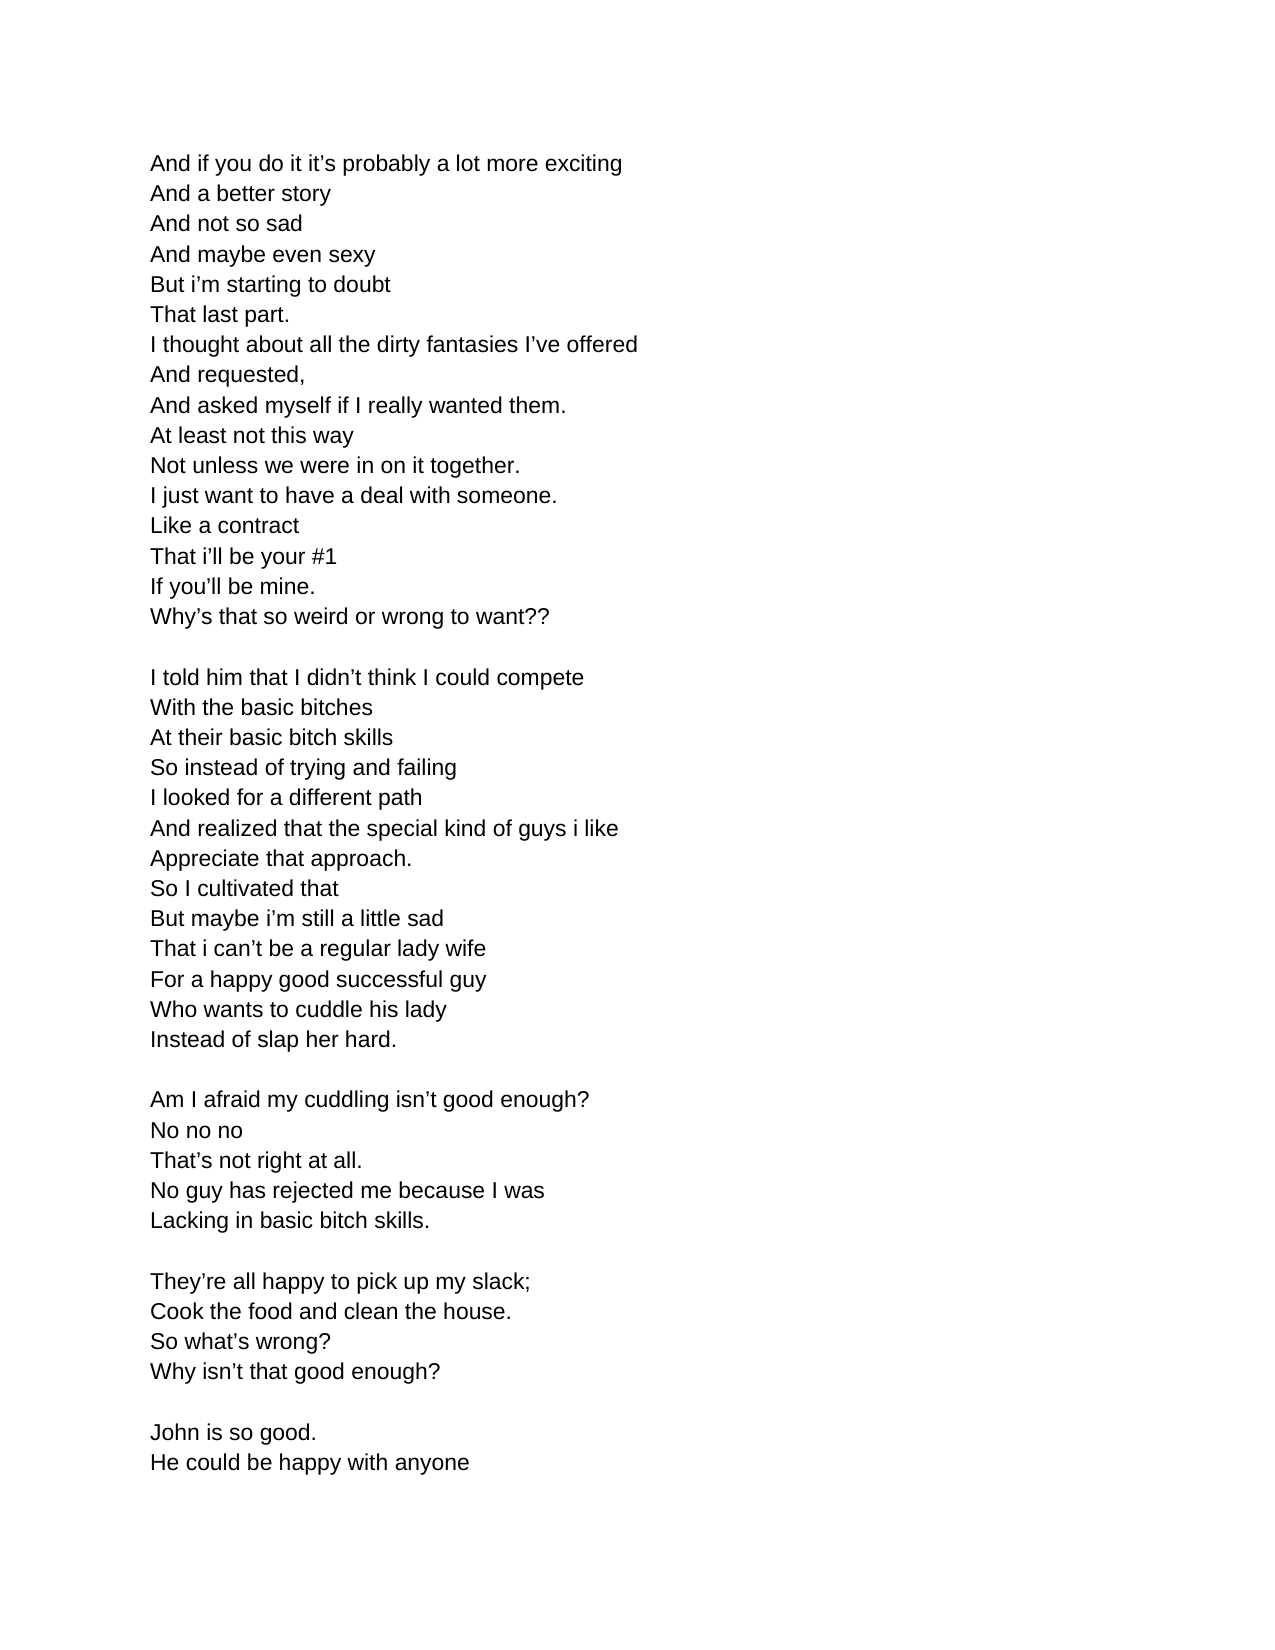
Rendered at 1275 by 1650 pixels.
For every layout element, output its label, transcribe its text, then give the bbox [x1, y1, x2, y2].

text No no no [150, 1117, 1125, 1143]
text Cook the food and clean the house. [150, 1298, 1125, 1324]
text No guy has rejected me because I was [150, 1177, 1125, 1203]
text So I cultivated that [150, 875, 1125, 901]
text For a happy good successful guy [150, 966, 1125, 992]
text I told him that I didn’t think I could compete [150, 663, 1125, 690]
text I just want to have a deal with someone. [150, 482, 1125, 509]
text Lacking in basic bitch skills. [150, 1207, 1125, 1234]
text So what’s wrong? [150, 1328, 1125, 1354]
text At least not this way [150, 422, 1125, 448]
text That i’ll be your #1 [150, 543, 1125, 569]
text But i’m starting to doubt [150, 271, 1125, 297]
text At their basic bitch skills [150, 724, 1125, 750]
text That i can’t be a regular lady wife [150, 935, 1125, 962]
text And asked myself if I really wanted them. [150, 392, 1125, 418]
text That’s not right at all. [150, 1147, 1125, 1173]
text Why’s that so weird or wrong to want?? [150, 603, 1125, 629]
text And maybe even sexy [150, 241, 1125, 267]
text And realized that the special kind of guys i like [150, 814, 1125, 841]
text And requested, [150, 361, 1125, 388]
text I looked for a different path [150, 784, 1125, 811]
text He could be happy with anyone [150, 1449, 1125, 1475]
text If you’ll be mine. [150, 573, 1125, 599]
text That last part. [150, 301, 1125, 327]
text Instead of slap her hard. [150, 1026, 1125, 1052]
text So instead of trying and failing [150, 754, 1125, 781]
text And if you do it it’s probably a lot more exciting [150, 150, 1125, 176]
text They’re all happy to pick up my slack; [150, 1268, 1125, 1294]
text And not so sad [150, 210, 1125, 237]
text Appreciate that approach. [150, 845, 1125, 871]
text Who wants to cuddle his lady [150, 996, 1125, 1022]
text John is so good. [150, 1419, 1125, 1445]
text With the basic bitches [150, 694, 1125, 720]
text Not unless we were in on it together. [150, 452, 1125, 478]
text Am I afraid my cuddling isn’t good enough? [150, 1086, 1125, 1113]
text I thought about all the dirty fantasies I’ve offered [150, 331, 1125, 358]
text But maybe i’m still a little sad [150, 905, 1125, 932]
text And a better story [150, 180, 1125, 207]
text Why isn’t that good enough? [150, 1358, 1125, 1385]
text Like a contract [150, 512, 1125, 539]
